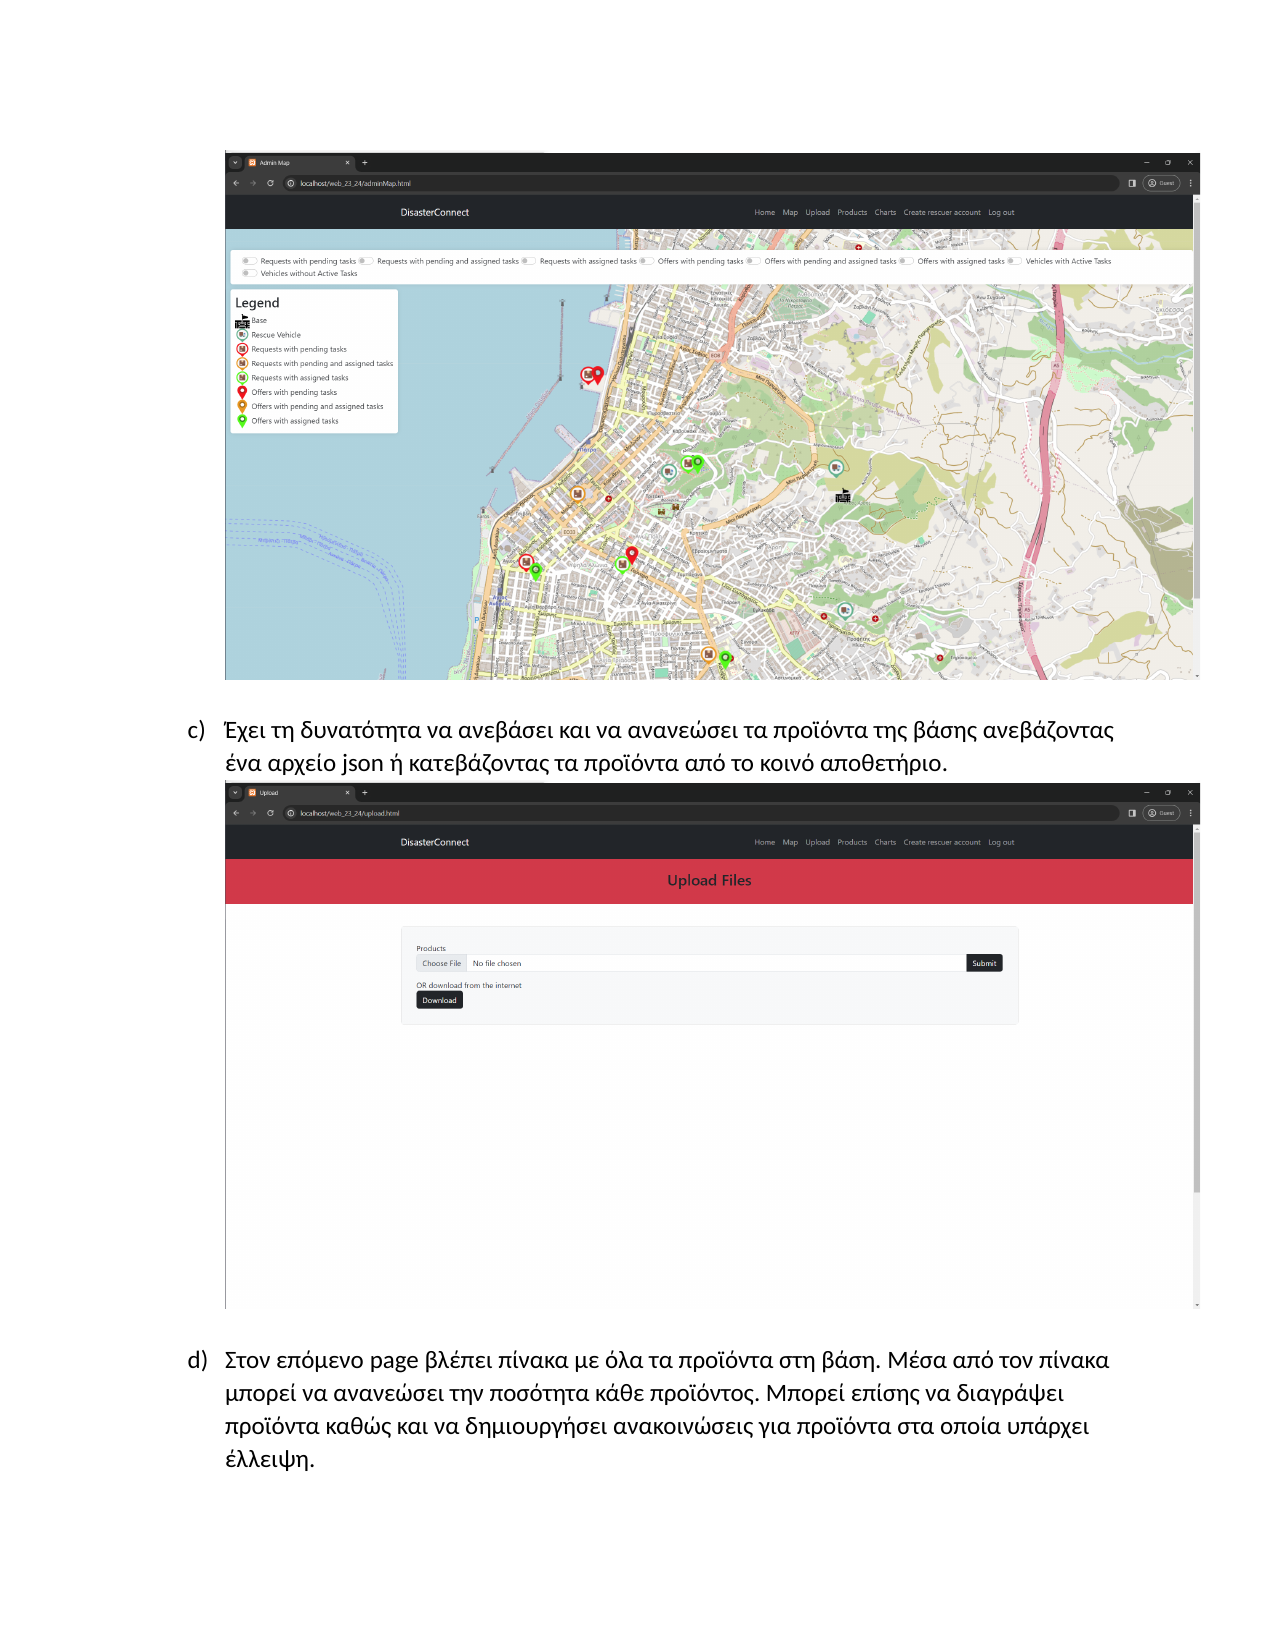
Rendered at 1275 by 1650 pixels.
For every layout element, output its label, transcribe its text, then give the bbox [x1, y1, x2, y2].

picture [225, 150, 1200, 680]
picture [225, 780, 1200, 1309]
list Στον επόμενο page βλέπει πίνακα με όλα τα προϊόντα στη βάση. Μέσα από τον πίνακα μπορεί να ανανεώσει την ποσότητα κάθε προϊόντος. Μπορεί επίσης να διαγράψει προϊόντα καθώς και να δημιουργήσει ανακοινώσεις για προϊόντα στα οποία υπάρχει έλλειψη. [187, 1344, 1125, 1473]
